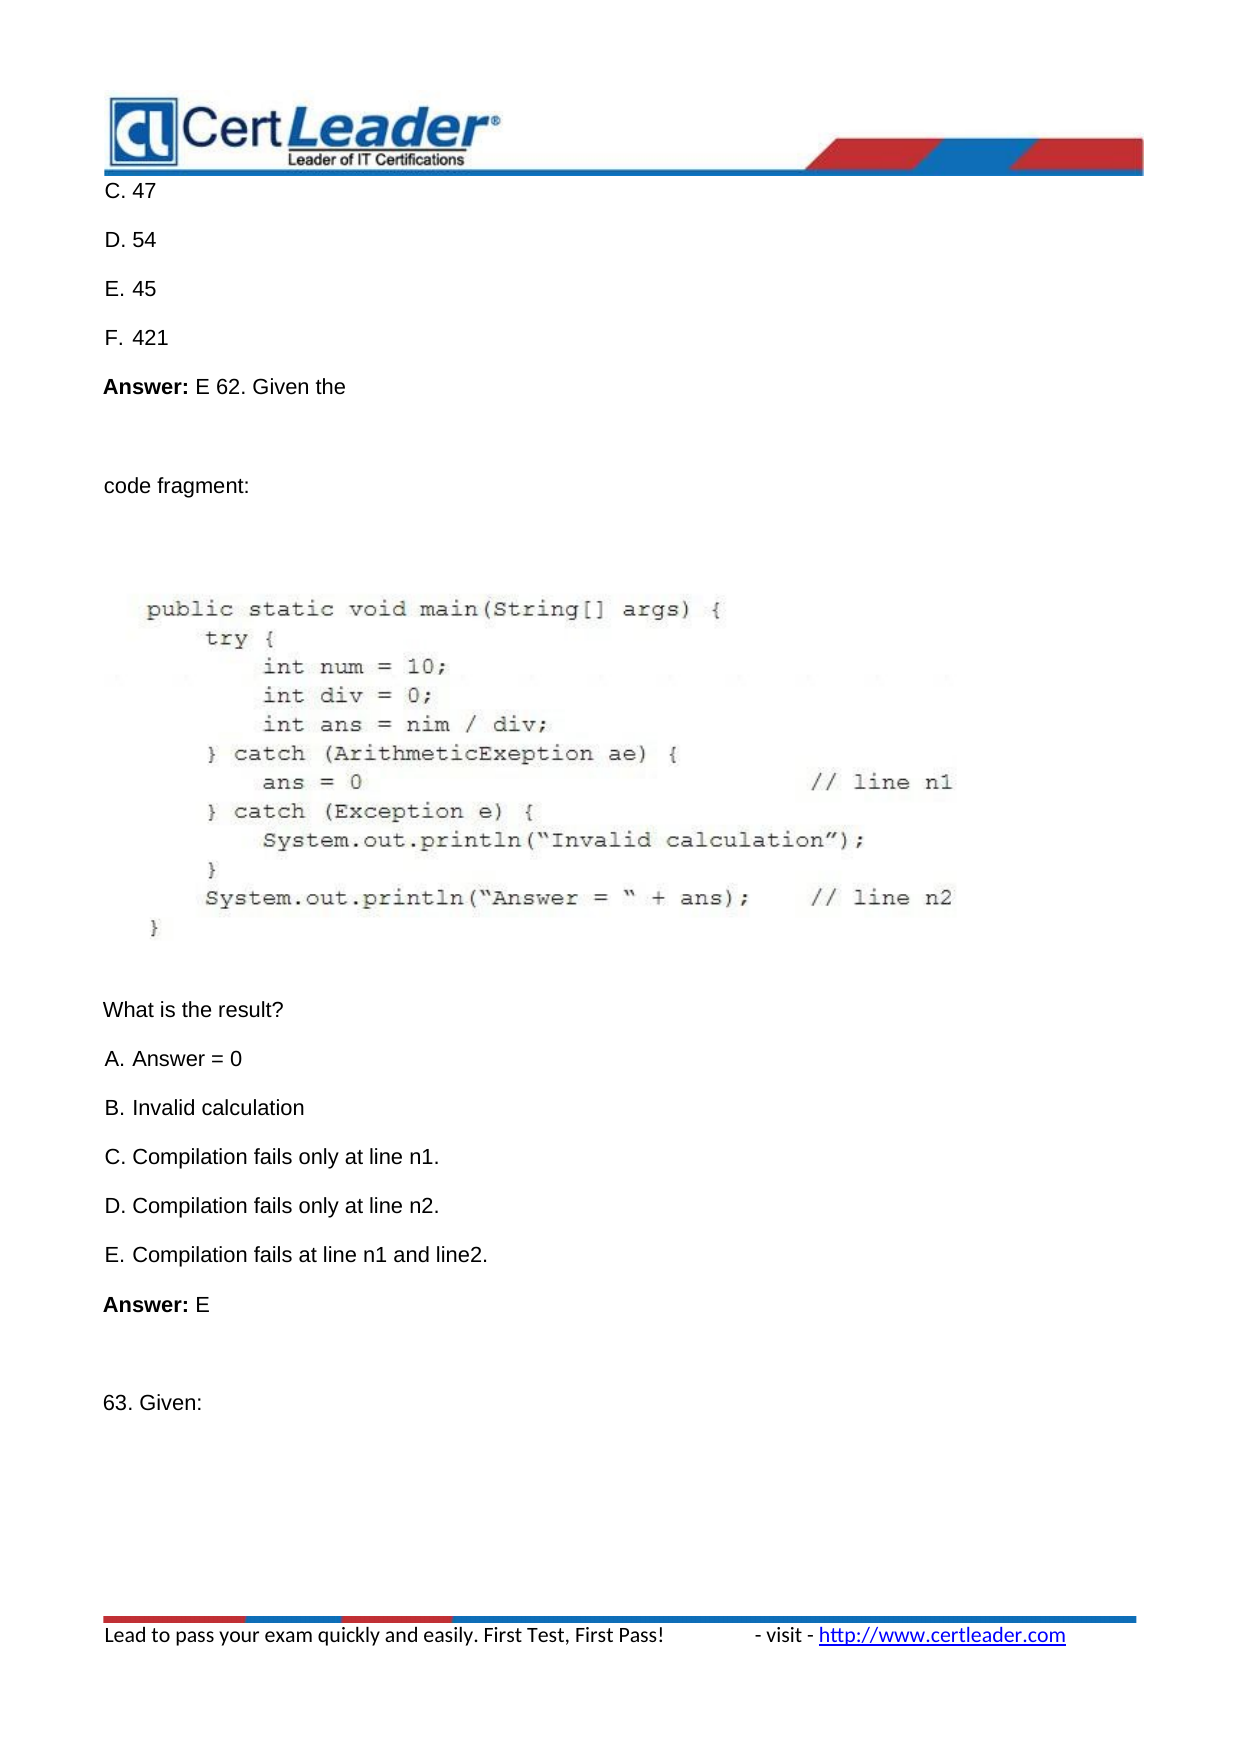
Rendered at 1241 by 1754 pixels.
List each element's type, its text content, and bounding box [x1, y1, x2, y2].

list Compilation fails only at line n2. [104, 1193, 1136, 1218]
picture [104, 571, 1000, 971]
list Compilation fails at line n1 and line2. [104, 1242, 1136, 1268]
list 421 [104, 325, 1136, 350]
list Invalid calculation [104, 1095, 1136, 1120]
list 54 [104, 227, 1136, 252]
picture [103, 1616, 1137, 1623]
text Answer: E 62. Given the code fragment: [103, 374, 386, 498]
list Answer = 0 [104, 1046, 1136, 1071]
subtitle Answer: E [103, 1291, 1136, 1317]
picture [104, 90, 1144, 176]
text What is the result? [103, 997, 1136, 1022]
list 45 [104, 276, 1136, 301]
text 63. Given: [103, 1390, 1136, 1415]
list Compilation fails only at line n1. [104, 1144, 1136, 1169]
list 47 [104, 178, 1136, 203]
